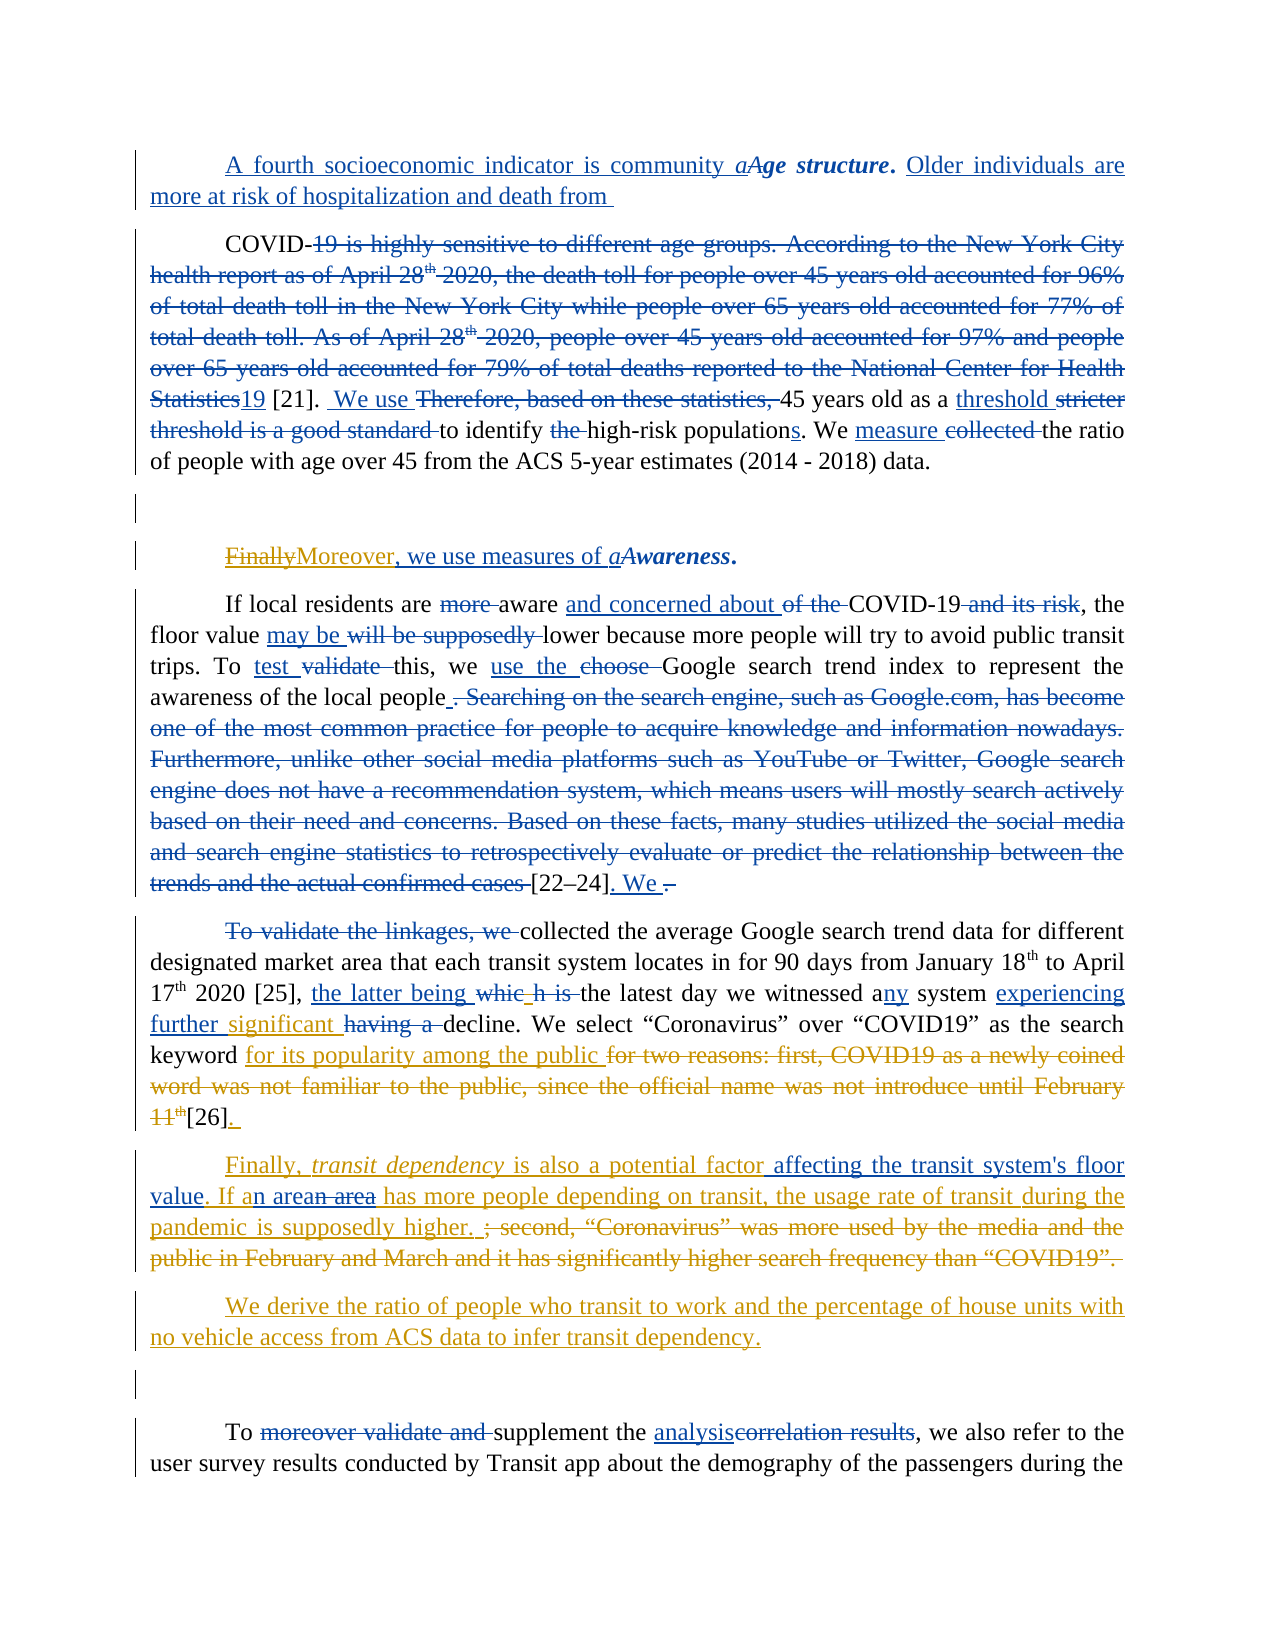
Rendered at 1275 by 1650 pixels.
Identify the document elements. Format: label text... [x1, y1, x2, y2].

text If local residents are aware COVID-19, the floor value lower because more people will try to avoid public transit trips. To this, we Google search trend index to represent the awareness of the local people[22–24] [150, 589, 1125, 760]
text collected the average Google search trend data for different designated market area that each transit system locates in for 90 days from January 18th to April 17th 2020 [25], the latest day we witnessed a system decline. We select “Coronavirus” over “COVID19” as the search keyword [26] [150, 916, 1125, 1087]
list wareness. [150, 541, 1125, 570]
text If local residents are aware COVID-19, the floor value lower because more people will try to avoid public transit trips. To this, we Google search trend index to represent the awareness of the local people[22–24] [150, 761, 1125, 822]
text collected the average Google search trend data for different designated market area that each transit system locates in for 90 days from January 18th to April 17th 2020 [25], the latest day we witnessed a system decline. We select “Coronavirus” over “COVID19” as the search keyword [26] [150, 1088, 1125, 1131]
list COVID- [21]. 45 years old as a to identify high-risk population. We the ratio of people with age over 45 from the ACS 5-year estimates (2014 - 2018) data. [150, 370, 1125, 475]
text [150, 1417, 1125, 1477]
list ge structure. [150, 150, 1125, 210]
list COVID- [21]. 45 years old as a to identify high-risk population. We the ratio of people with age over 45 from the ACS 5-year estimates (2014 - 2018) data. [150, 229, 1125, 368]
text If local residents are aware COVID-19, the floor value lower because more people will try to avoid public transit trips. To this, we Google search trend index to represent the awareness of the local people[22–24] [150, 823, 1125, 897]
